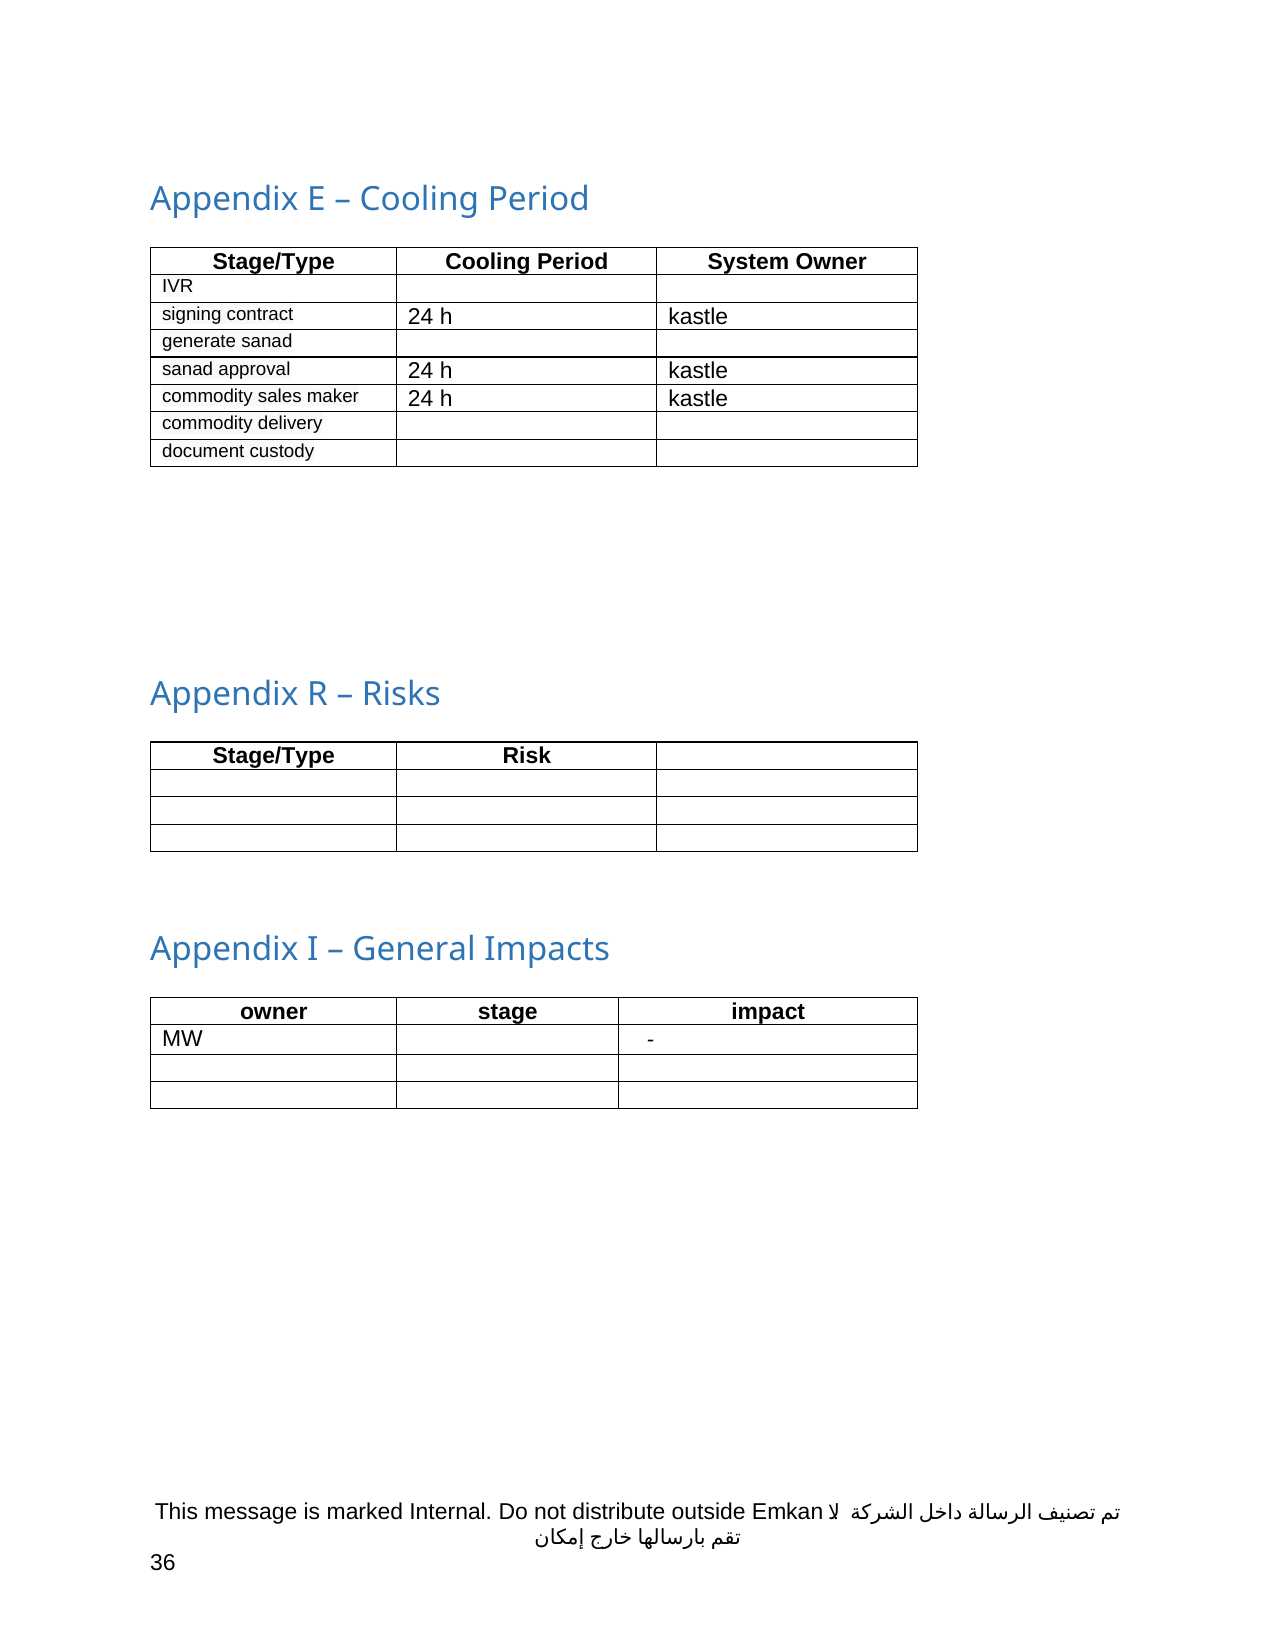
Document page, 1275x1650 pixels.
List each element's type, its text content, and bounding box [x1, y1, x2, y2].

table_cell [397, 770, 656, 796]
table_cell kastle [657, 303, 917, 329]
subtitle Appendix E – Cooling Period [150, 175, 1125, 220]
table_cell commodity delivery [151, 412, 396, 438]
table_cell [397, 797, 656, 824]
table_cell MW [151, 1025, 396, 1053]
table_cell kastle [657, 358, 917, 384]
table_cell 24 h [397, 303, 656, 329]
table_cell [397, 440, 656, 466]
table_cell [397, 330, 656, 356]
table_cell sanad approval [151, 358, 396, 384]
table_header Stage/Type [151, 743, 396, 769]
table_cell [151, 825, 396, 851]
table_cell [397, 1055, 618, 1081]
table_cell [619, 1055, 917, 1081]
table_cell [151, 770, 396, 796]
table_cell [397, 275, 656, 302]
table_cell document custody [151, 440, 396, 466]
table_header [657, 743, 917, 769]
table_cell [657, 440, 917, 466]
subtitle Appendix I – General Impacts [150, 925, 1125, 971]
table_cell [397, 1082, 618, 1108]
table_header Cooling Period [397, 248, 656, 274]
table_cell [657, 330, 917, 356]
table_cell [151, 1082, 396, 1108]
table_header stage [397, 998, 618, 1024]
table_cell signing contract [151, 303, 396, 329]
table_cell generate sanad [151, 330, 396, 356]
table_cell [657, 412, 917, 438]
table_cell [397, 1025, 618, 1053]
table_cell commodity sales maker [151, 385, 396, 411]
table_cell [151, 797, 396, 824]
table_cell [657, 770, 917, 796]
table_cell [397, 825, 656, 851]
table_cell kastle [657, 385, 917, 411]
table_cell [151, 1055, 396, 1081]
table_cell IVR [151, 275, 396, 302]
table_header owner [151, 998, 396, 1024]
table_cell [657, 825, 917, 851]
table_header System Owner [657, 248, 917, 274]
table_cell [619, 1025, 917, 1053]
table_cell 24 h [397, 358, 656, 384]
table_header Risk [397, 743, 656, 769]
table_cell 24 h [397, 385, 656, 411]
table_cell [657, 275, 917, 302]
subtitle Appendix R – Risks [150, 670, 1125, 715]
table_header Stage/Type [151, 248, 396, 274]
table_cell [619, 1082, 917, 1108]
table_cell [397, 412, 656, 438]
table_header impact [619, 998, 917, 1024]
table_cell [657, 797, 917, 824]
